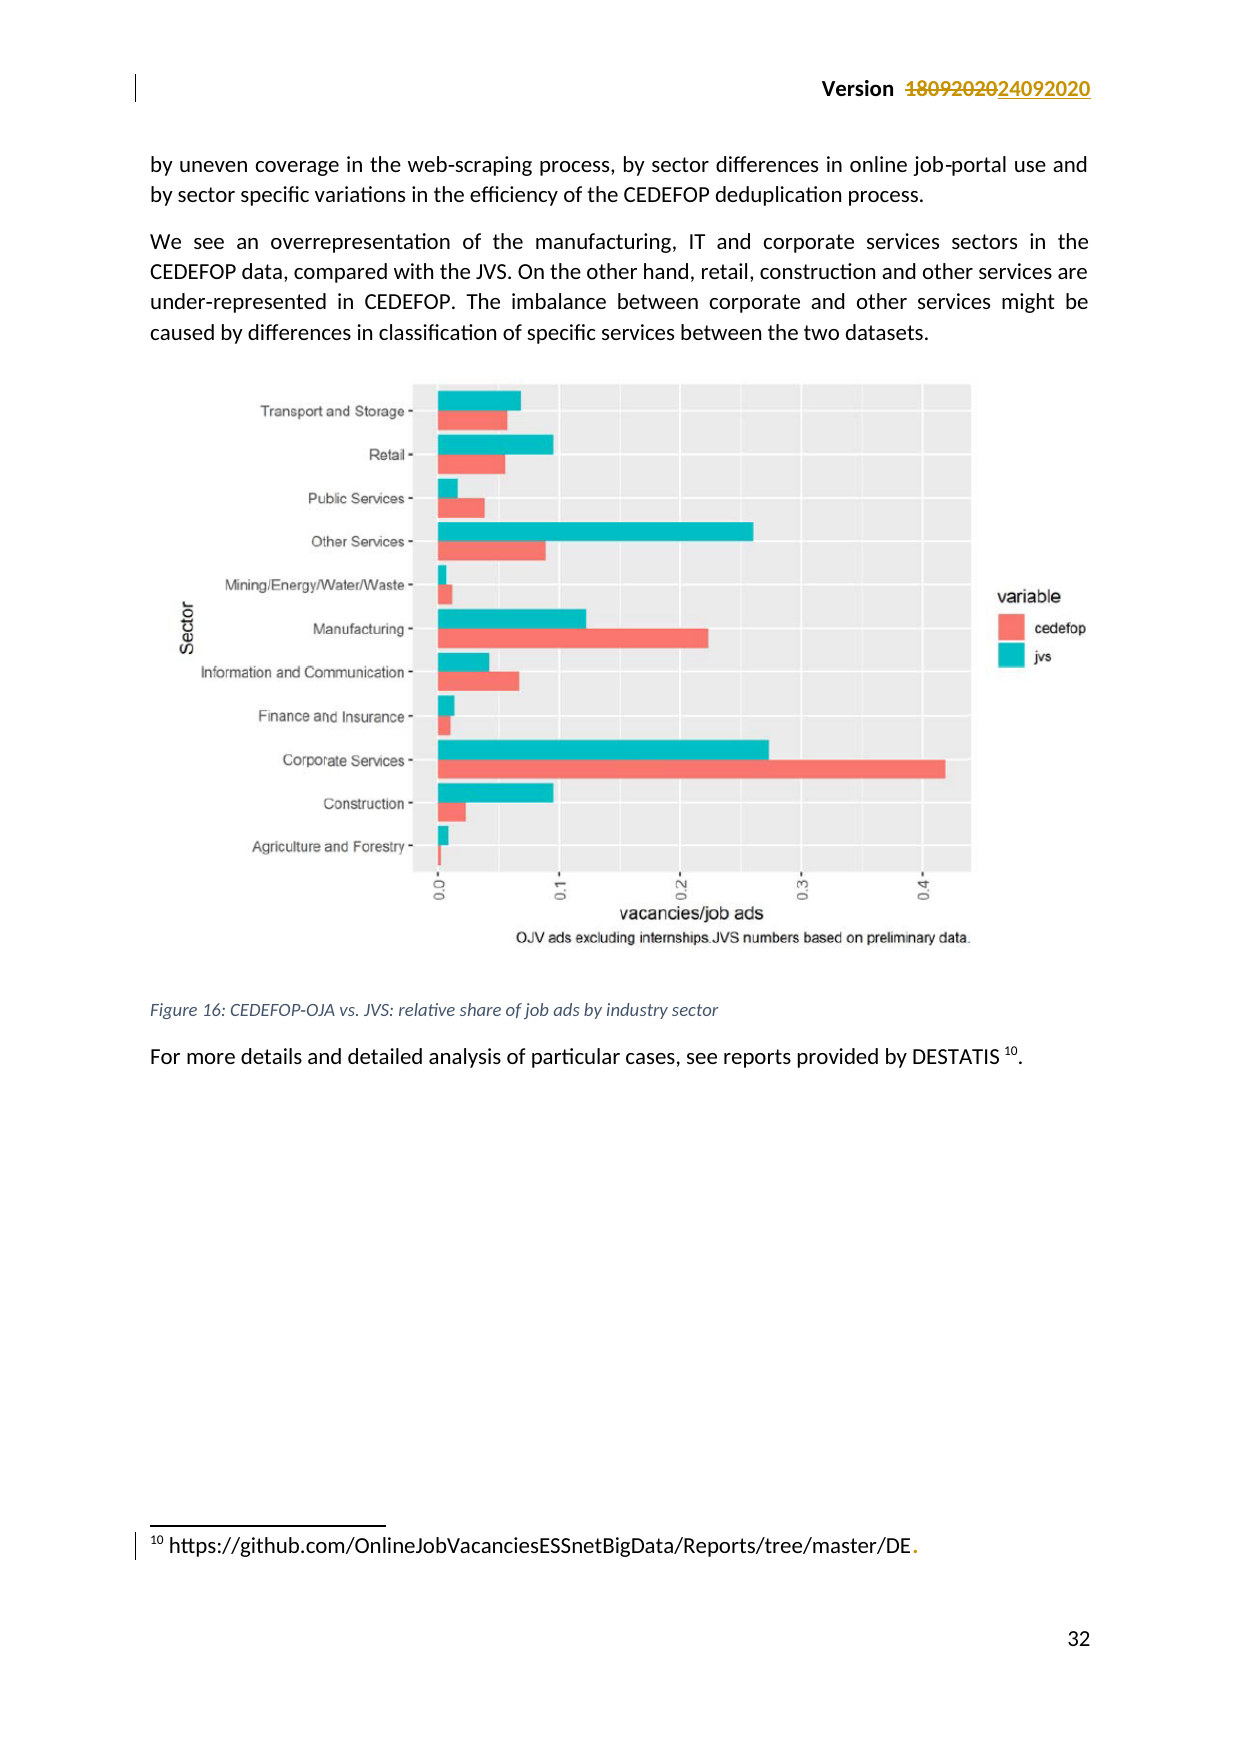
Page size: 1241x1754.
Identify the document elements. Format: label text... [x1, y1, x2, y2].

text We see an overrepresentation of the manufacturing, IT and corporate services sectors in the CEDEFOP data, compared with the JVS. On the other hand, retail, construction and other services are under‐represented in CEDEFOP. The imbalance between corporate and other services might be caused by differences in classification of specific services between the two datasets. [150, 227, 1090, 346]
text Figure 16: CEDEFOP‐OJA vs. JVS: relative share of job ads by industry sector [150, 998, 1090, 1021]
text For more details and detailed analysis of particular cases, see reports provided by DESTATIS . [150, 1042, 1090, 1070]
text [150, 150, 1090, 208]
picture [150, 364, 1090, 980]
